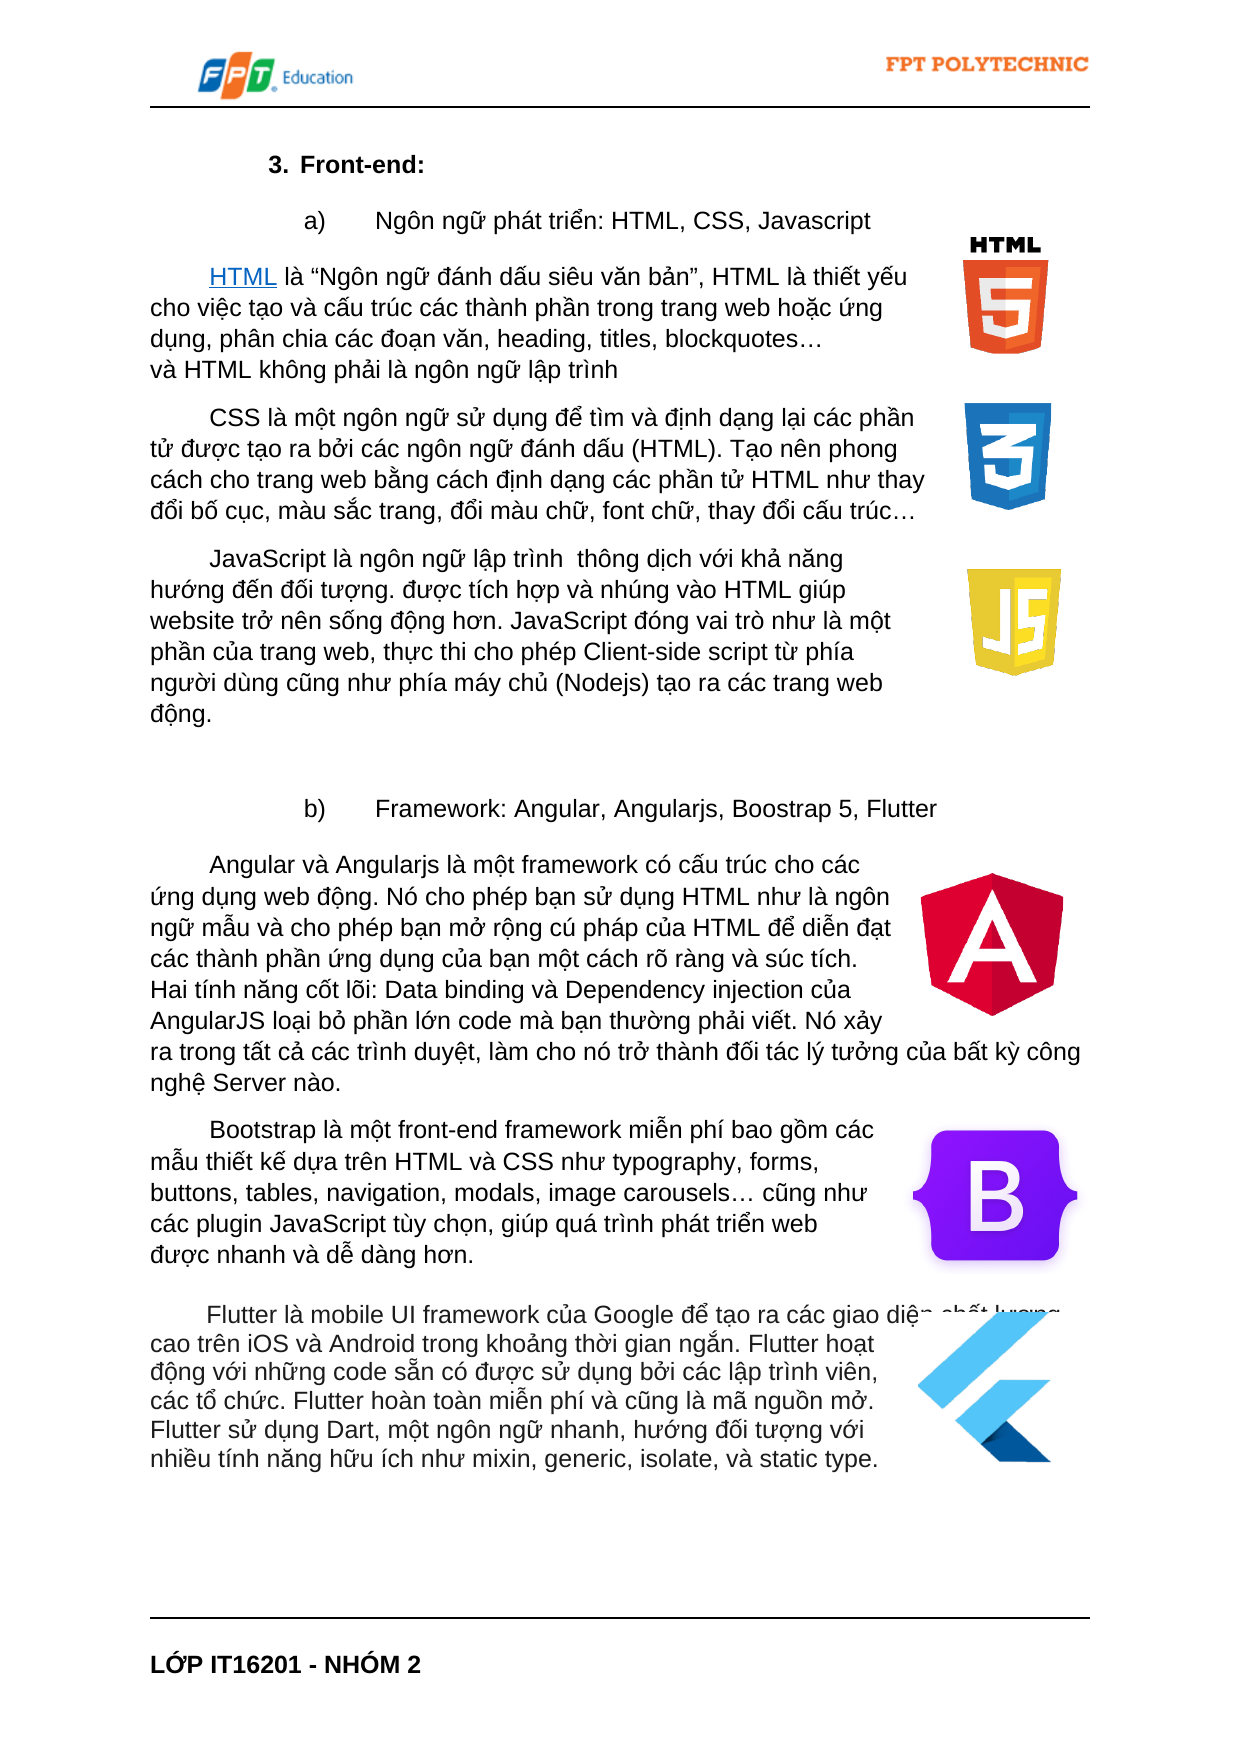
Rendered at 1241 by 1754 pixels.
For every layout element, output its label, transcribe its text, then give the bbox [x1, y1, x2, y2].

text Bootstrap là một front-end framework miễn phí bao gồm các mẫu thiết kế dựa trên HTML và CSS như typography, forms, buttons, tables, navigation, modals, image carousels… cũng như các plugin JavaScript tùy chọn, giúp quá trình phát triển web được nhanh và dễ dàng hơn. [150, 1115, 1090, 1268]
subtitle Ngôn ngữ phát triển: HTML, CSS, Javascript [244, 206, 1090, 235]
text CSS là một ngôn ngữ sử dụng để tìm và định dạng lại các phần tử được tạo ra bởi các ngôn ngữ đánh dấu (HTML). Tạo nên phong cách cho trang web bằng cách định dạng các phần tử HTML như thay đổi bố cục, màu sắc trang, đổi màu chữ, font chữ, thay đổi cấu trúc… [150, 403, 1090, 525]
text JavaScript là ngôn ngữ lập trình thông dịch với khả năng hướng đến đối tượng. được tích hợp và nhúng vào HTML giúp website trở nên sống động hơn. JavaScript đóng vai trò như là một phần của trang web, thực thi cho phép Client-side script từ phía người dùng cũng như phía máy chủ (Nodejs) tạo ra các trang web động. [150, 544, 1090, 728]
picture [885, 53, 1091, 74]
picture [899, 1116, 1091, 1274]
picture [920, 873, 1064, 1016]
subtitle Front-end: [209, 150, 1090, 179]
picture [964, 403, 1052, 510]
text HTML là “Ngôn ngữ đánh dấu siêu văn bản”, HTML là thiết yếu cho việc tạo và cấu trúc các thành phần trong trang web hoặc ứng dụng, phân chia các đoạn văn, heading, titles, blockquotes… và HTML không phải là ngôn ngữ lập trình [150, 262, 1090, 384]
text Angular và Angularjs là một framework có cấu trúc cho các ứng dụng web động. Nó cho phép bạn sử dụng HTML như là ngôn ngữ mẫu và cho phép bạn mở rộng cú pháp của HTML để diễn đạt các thành phần ứng dụng của bạn một cách rõ ràng và súc tích. Hai tính năng cốt lõi: Data binding và Dependency injection của AngularJS loại bỏ phần lớn code mà bạn thường phải viết. Nó xảy ra trong tất cả các trình duyệt, làm cho nó trở thành đối tác lý tưởng của bất kỳ công nghệ Server nào. [150, 850, 1090, 1096]
picture [150, 49, 402, 106]
subtitle Framework: Angular, Angularjs, Boostrap 5, Flutter [244, 794, 1090, 823]
picture [918, 1312, 1069, 1463]
picture [937, 545, 1091, 699]
picture [957, 237, 1049, 353]
text Flutter là mobile UI framework của Google để tạo ra các giao diện chất lượng cao trên iOS và Android trong khoảng thời gian ngắn. Flutter hoạt động với những code sẵn có được sử dụng bởi các lập trình viên, các tổ chức. Flutter hoàn toàn miễn phí và cũng là mã nguồn mở. Flutter sử dụng Dart, một ngôn ngữ nhanh, hướng đối tượng với nhiều tính năng hữu ích như mixin, generic, isolate, và static type. [150, 1300, 1090, 1472]
